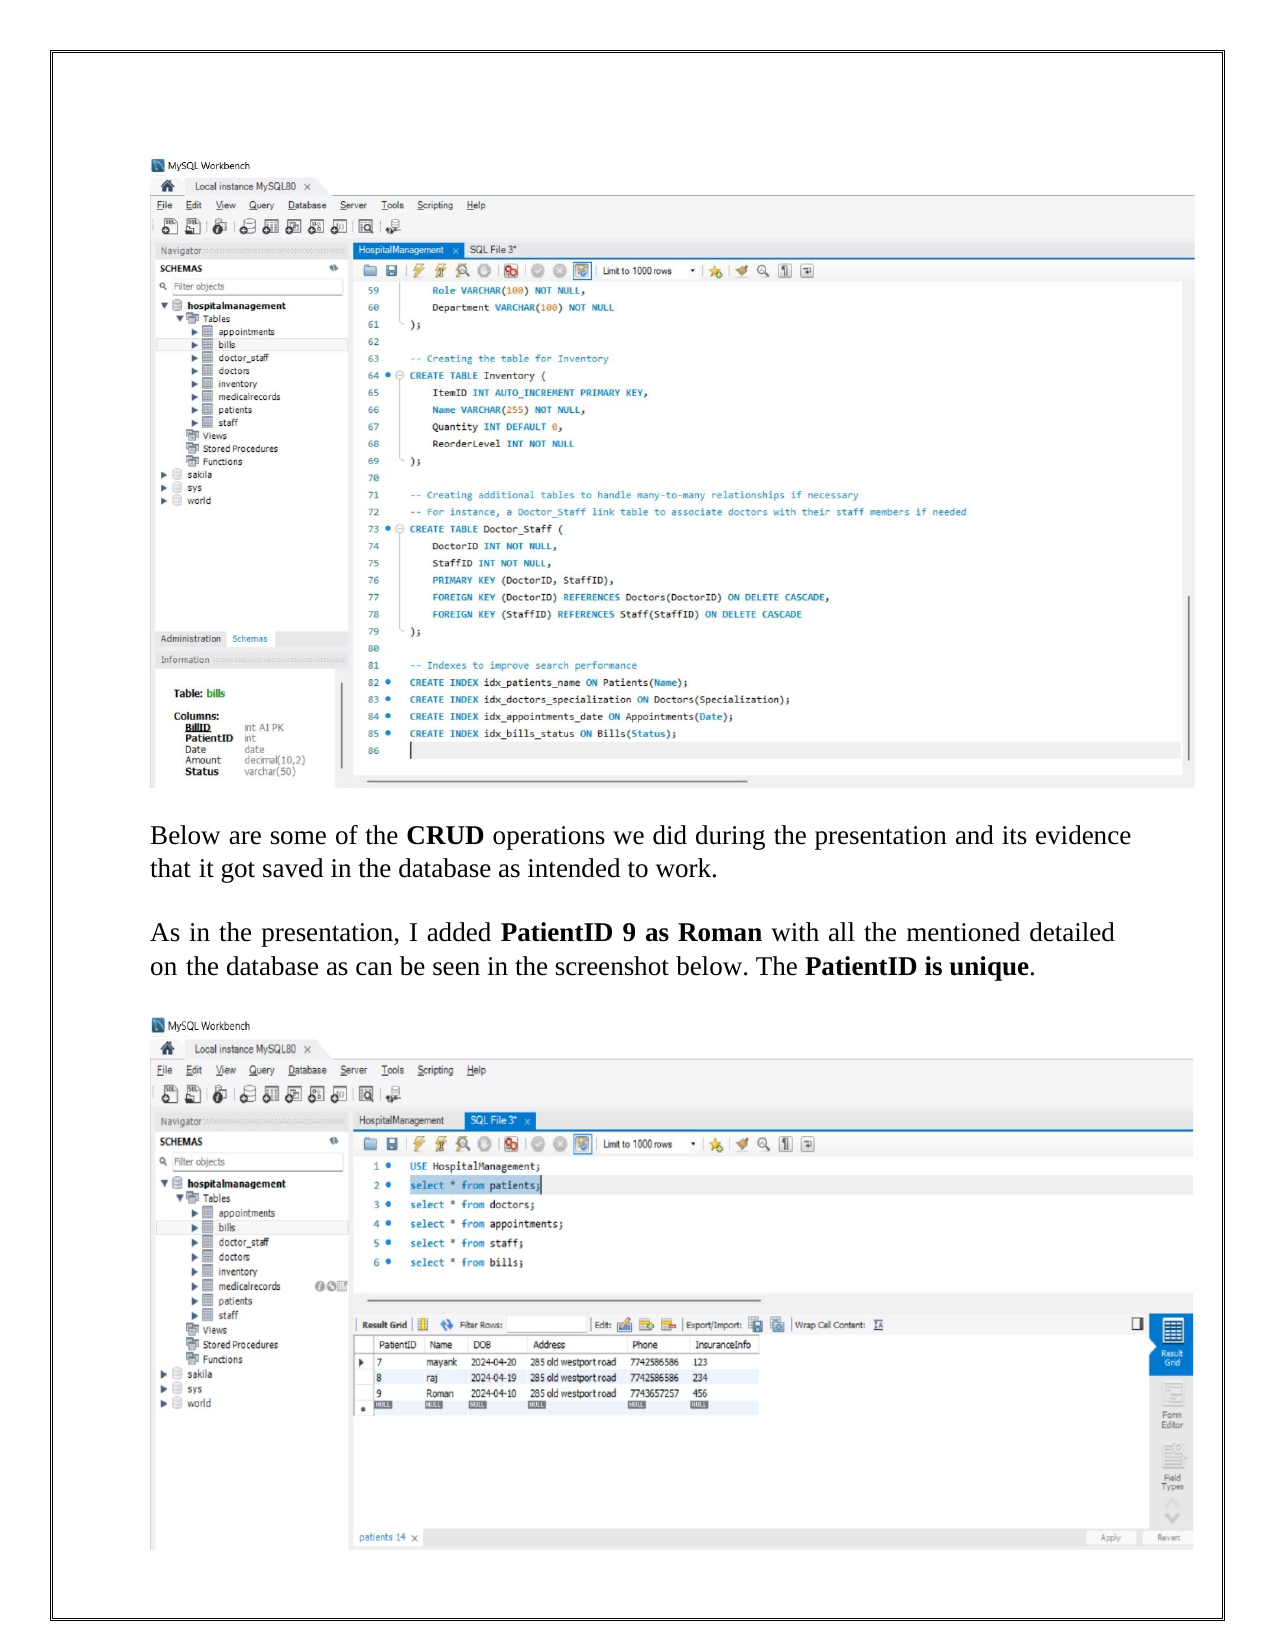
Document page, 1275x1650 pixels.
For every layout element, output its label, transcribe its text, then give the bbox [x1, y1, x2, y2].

text As in the presentation, I added PatientID 9 as Roman with all the mentioned detailed on the database as can be seen in the screenshot below. The PatientID is unique. [150, 916, 1150, 981]
picture [150, 1017, 1194, 1550]
picture [150, 156, 1195, 788]
text Below are some of the CRUD operations we did during the presentation and its evidence that it got saved in the database as intended to work. [150, 819, 1150, 883]
